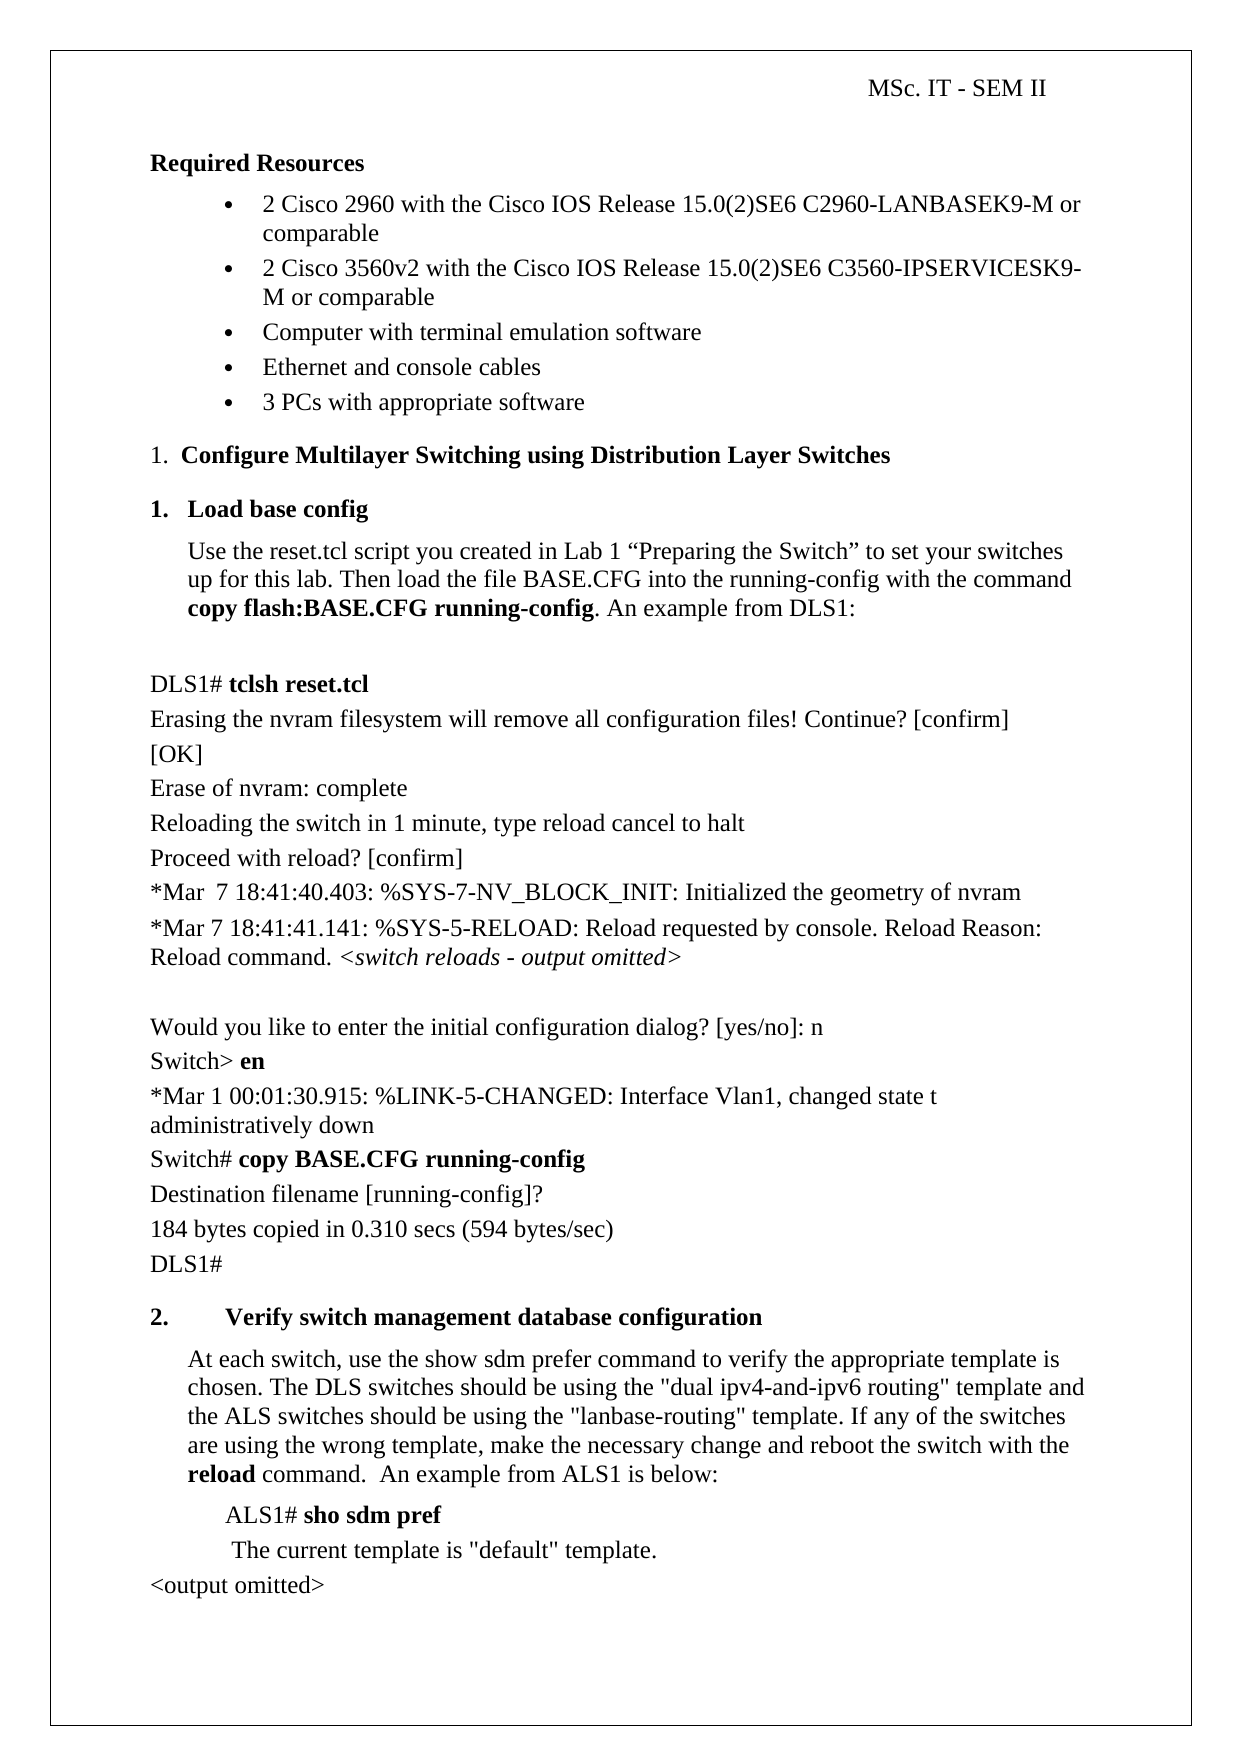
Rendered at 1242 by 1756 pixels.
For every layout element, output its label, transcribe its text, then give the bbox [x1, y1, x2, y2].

list 2 Cisco 3560v2 with the Cisco IOS Release 15.0(2)SE6 C3560-IPSERVICESK9- M or comparable [225, 253, 1083, 310]
text Destination filename [running-config]? [150, 1179, 1175, 1208]
text ALS1# sho sdm pref [225, 1500, 1175, 1528]
text Reloading the switch in 1 minute, type reload cancel to halt Proceed with reload? [confirm] [150, 808, 747, 872]
text *Mar 1 00:01:30.915: %LINK-5-CHANGED: Interface Vlan1, changed state t administratively down [150, 1081, 939, 1138]
text Switch# copy BASE.CFG running-config [150, 1144, 1175, 1173]
subtitle Verify switch management database configuration [150, 1302, 1175, 1331]
subtitle Required Resources [150, 148, 1175, 177]
list 2 Cisco 2960 with the Cisco IOS Release 15.0(2)SE6 C2960-LANBASEK9-M or comparable [225, 189, 1082, 247]
text At each switch, use the show sdm prefer command to verify the appropriate template is chosen. The DLS switches should be using the "dual ipv4-and-ipv6 routing" template and the ALS switches should be using the "lanbase-routing" template. If any of the switches are using the wrong template, make the necessary change and reboot the switch with the reload command. An example from ALS1 is below: [187, 1344, 1087, 1487]
list 3 PCs with appropriate software [225, 387, 1175, 416]
text *Mar 7 18:41:40.403: %SYS-7-NV_BLOCK_INIT: Initialized the geometry of nvram [150, 878, 1175, 906]
text Would you like to enter the initial configuration dialog? [yes/no]: n Switch> en [150, 1012, 826, 1075]
text DLS1# tclsh reset.tcl [150, 669, 1175, 698]
text 184 bytes copied in 0.310 secs (594 bytes/sec) DLS1# [150, 1214, 616, 1278]
text *Mar 7 18:41:41.141: %SYS-5-RELOAD: Reload requested by console. Reload Reason: Reload command. <switch reloads - output omitted> [150, 913, 1044, 970]
list Ethernet and console cables [225, 352, 1175, 381]
list Load base config [150, 494, 1175, 523]
subtitle 1. Configure Multilayer Switching using Distribution Layer Switches [150, 441, 1175, 469]
list Computer with terminal emulation software [225, 317, 1175, 345]
text Use the reset.tcl script you created in Lab 1 “Preparing the Switch” to set your switches up for this lab. Then load the file BASE.CFG into the running-config with the command copy flash:BASE.CFG running-config. An example from DLS1: [187, 536, 1074, 622]
text The current template is "default" template. [231, 1535, 1175, 1563]
text Erase of nvram: complete [150, 774, 1175, 802]
text <output omitted> [150, 1570, 1175, 1598]
text Erasing the nvram filesystem will remove all configuration files! Continue? [confirm] [OK] [150, 704, 1012, 768]
